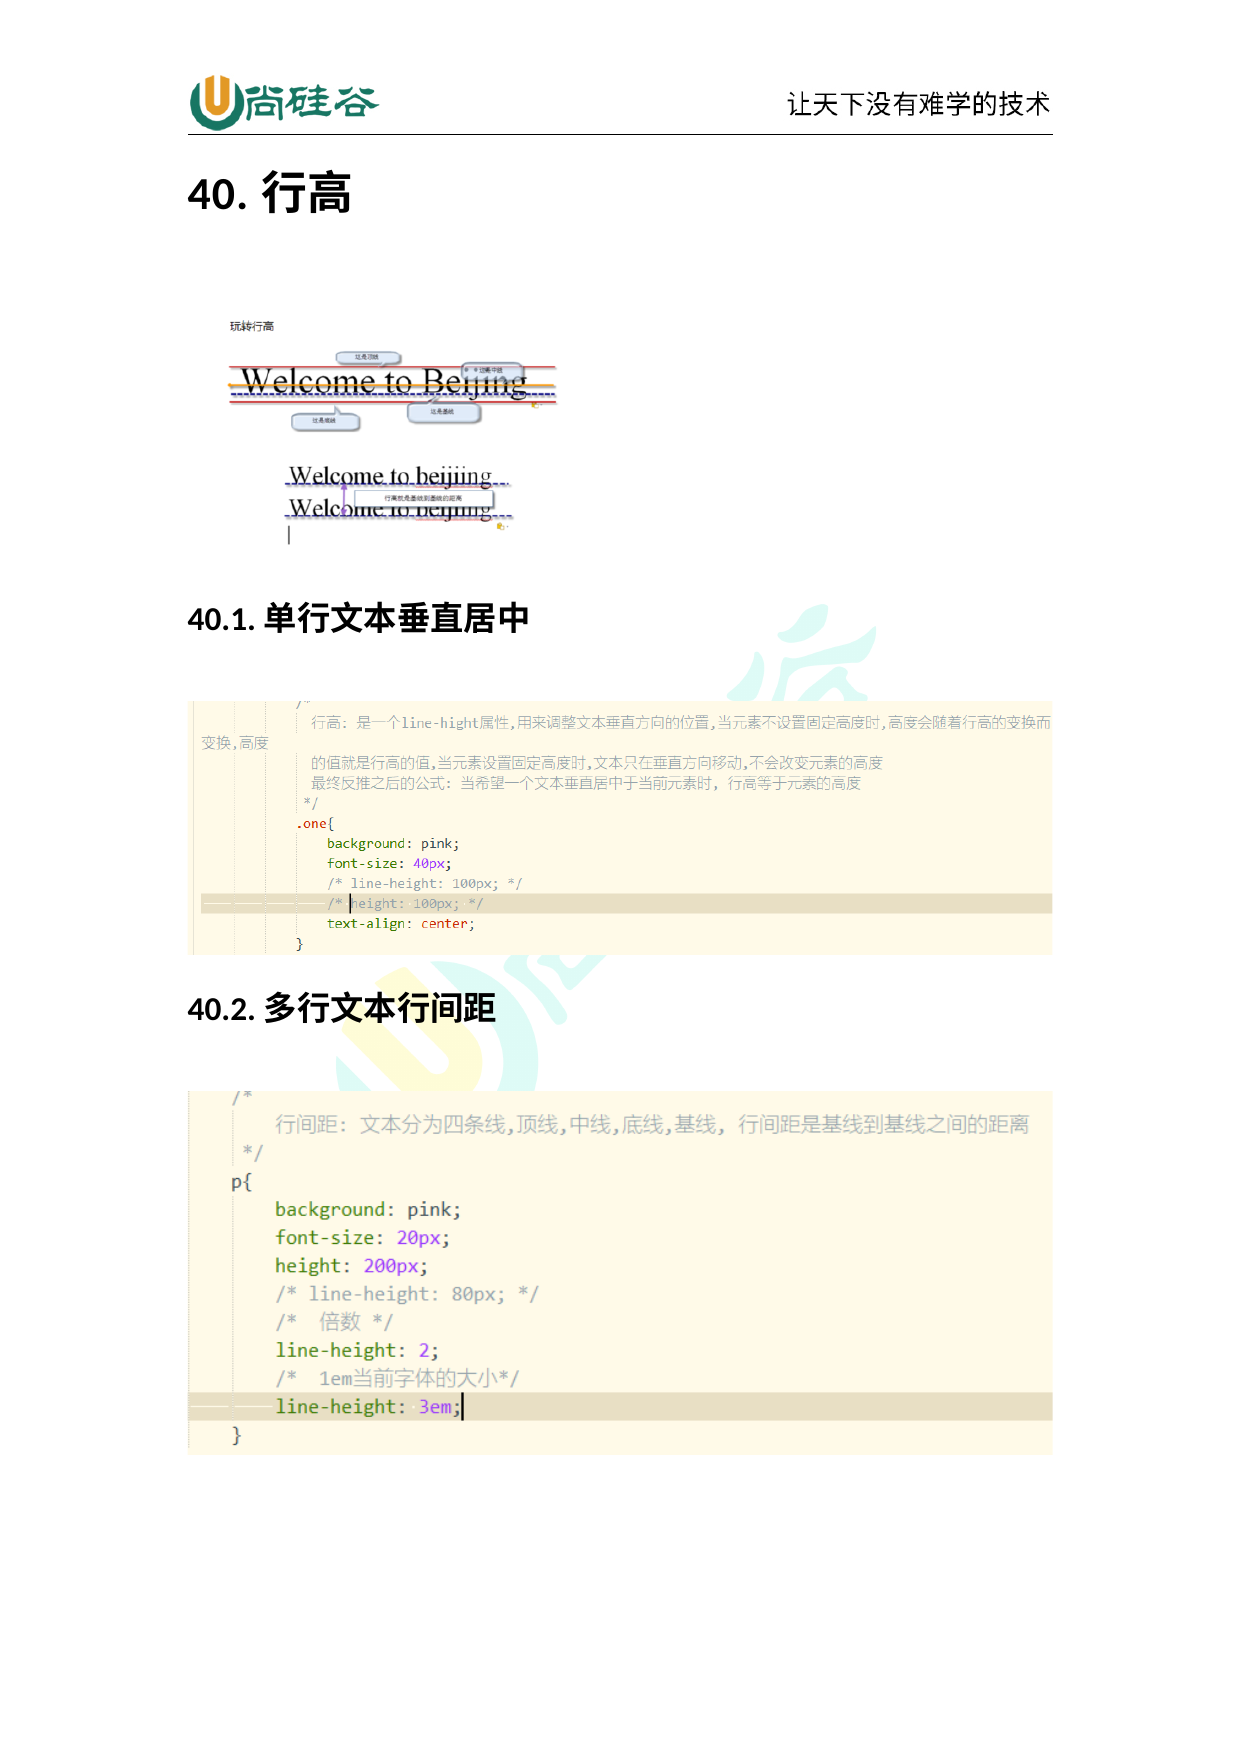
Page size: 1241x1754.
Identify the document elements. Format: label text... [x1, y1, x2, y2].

picture [187, 1091, 1053, 1455]
picture [187, 73, 1053, 132]
picture [187, 701, 1053, 955]
subtitle 单行文本垂直居中 [187, 591, 1053, 639]
picture [187, 293, 649, 565]
subtitle 多行文本行间距 [187, 982, 1053, 1030]
subtitle 行高 [187, 156, 1053, 222]
